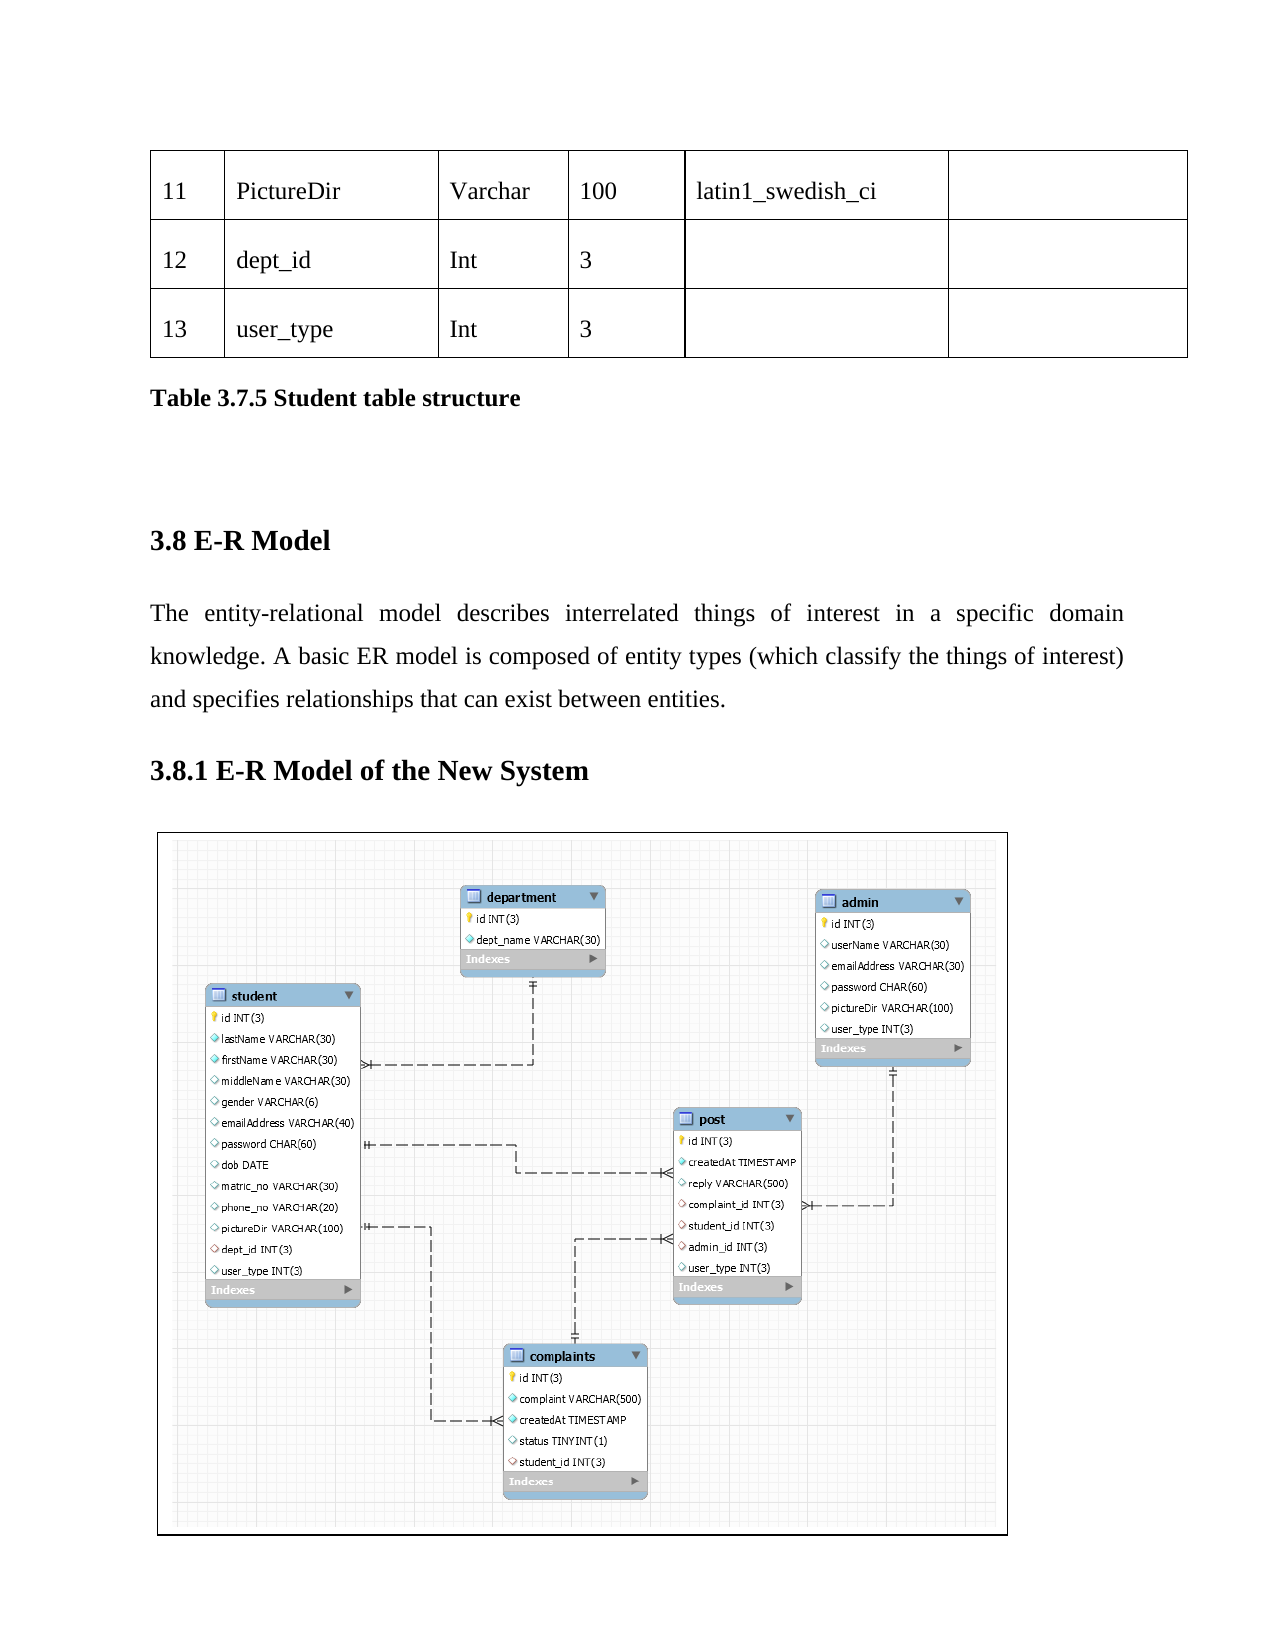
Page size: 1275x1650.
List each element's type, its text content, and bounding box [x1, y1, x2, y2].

table_cell latin1_swedish_ci [686, 151, 948, 219]
table_cell 12 [151, 220, 224, 288]
picture [172, 840, 997, 1527]
text The entity-relational model describes interrelated things of interest in a specific domain knowledge. A basic ER model is composed of entity types (which classify the things of interest) and specifies relationships that can exist between entities. [150, 598, 1125, 713]
table_cell 11 [151, 151, 224, 219]
table_cell Int [439, 220, 568, 288]
table_cell PictureDir [225, 151, 438, 219]
table_cell dept_id [225, 220, 438, 288]
table_cell user_type [225, 289, 438, 357]
table_cell 3 [569, 220, 684, 288]
table_cell 13 [151, 289, 224, 357]
table_cell Int [439, 289, 568, 357]
text Table 3.7.5 Student table structure [150, 383, 1125, 412]
table_cell [949, 289, 1187, 357]
table_cell [949, 220, 1187, 288]
table_cell [949, 151, 1187, 219]
text 3.8.1 E-R Model of the New System [150, 753, 1125, 786]
table_cell [686, 289, 948, 357]
table_cell 100 [569, 151, 684, 219]
table_cell Varchar [439, 151, 568, 219]
text 3.8 E-R Model [150, 523, 1125, 557]
table_cell [686, 220, 948, 288]
table_cell 3 [569, 289, 684, 357]
